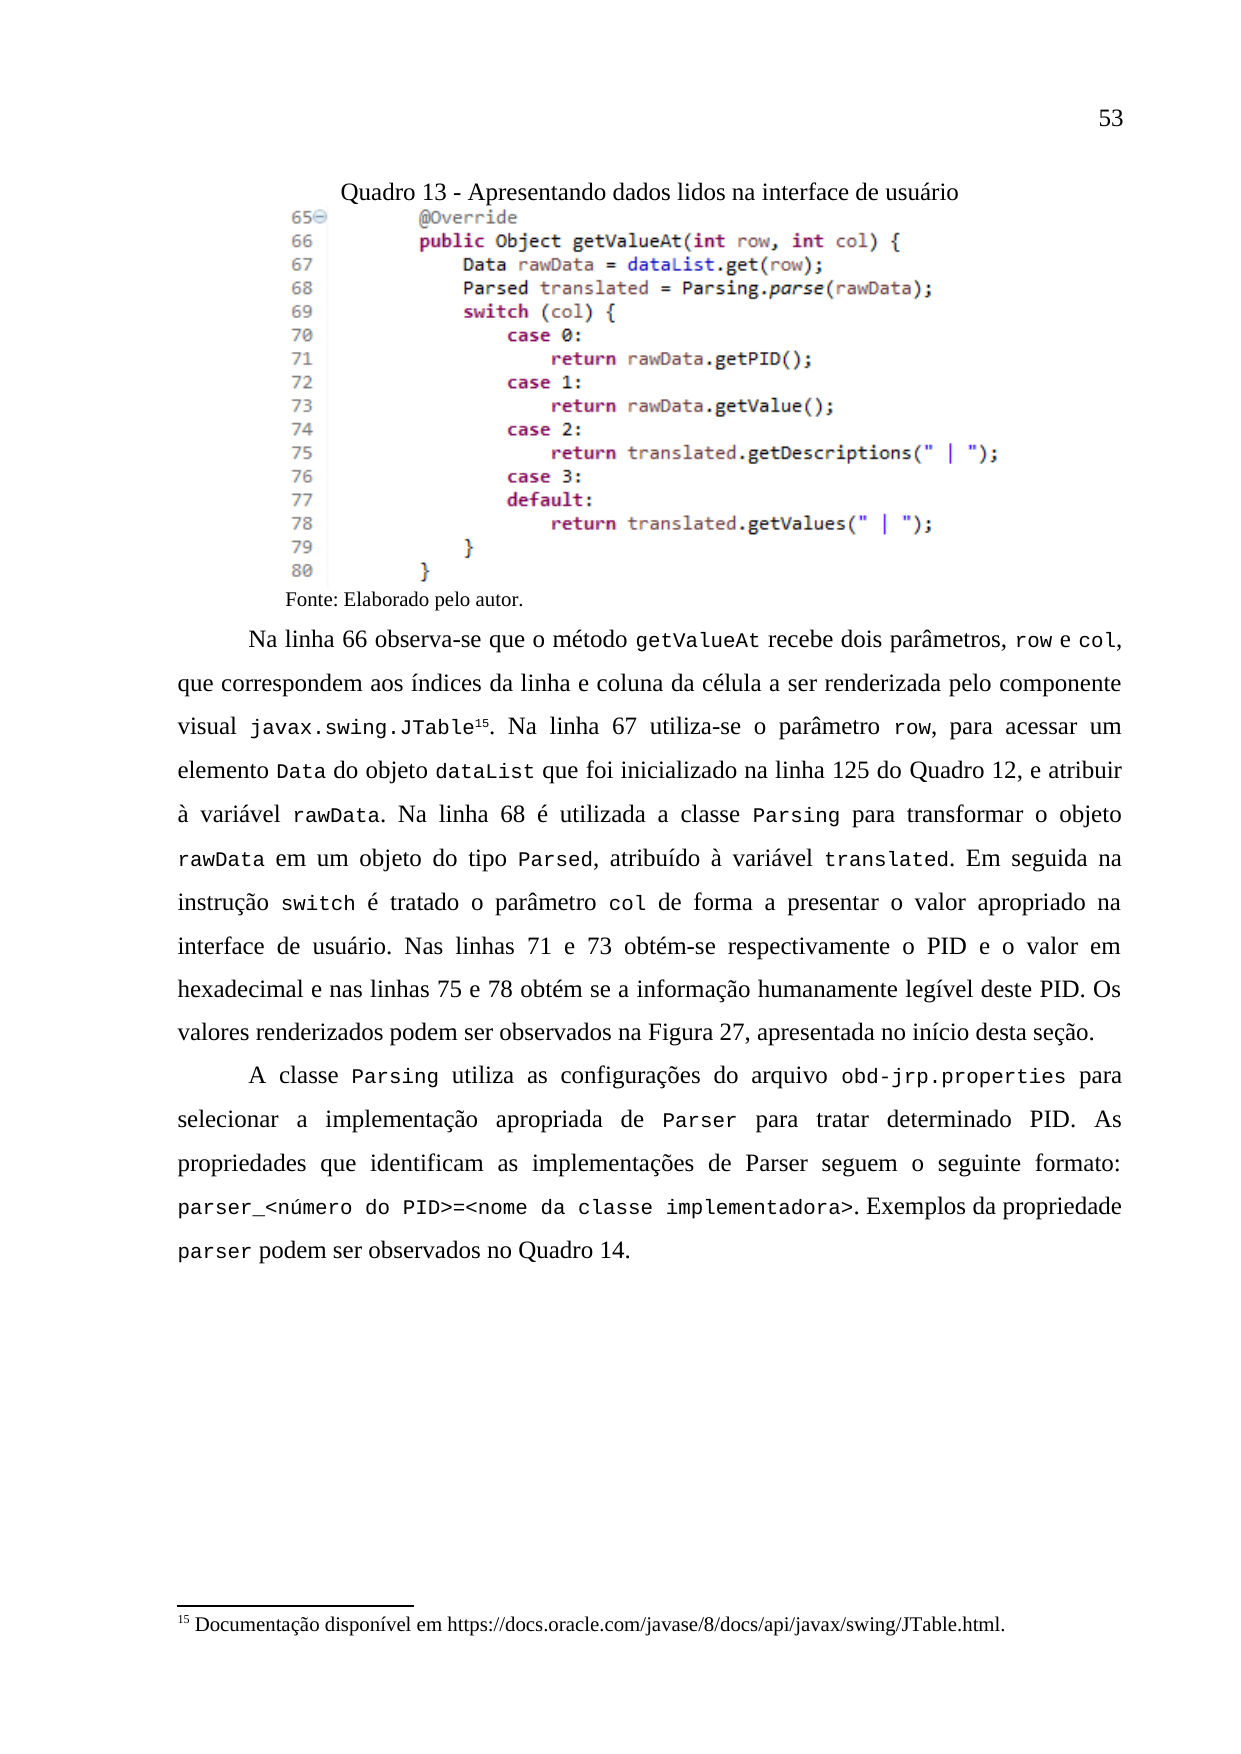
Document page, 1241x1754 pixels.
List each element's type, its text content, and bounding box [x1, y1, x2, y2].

text Na linha 66 observa-se que o método getValueAt recebe dois parâmetros, row e col, que correspondem aos índices da linha e coluna da célula a ser renderizada pelo componente visual javax.swing.JTable. Na linha 67 utiliza-se o parâmetro row, para acessar um elemento Data do objeto dataList que foi inicializado na linha 125 do Quadro 12, e atribuir à variável rawData. Na linha 68 é utilizada a classe Parsing para transformar o objeto rawData em um objeto do tipo Parsed, atribuído à variável translated. Em seguida na instrução switch é tratado o parâmetro col de forma a presentar o valor apropriado na interface de usuário. Nas linhas 71 e 73 obtém-se respectivamente o PID e o valor em hexadecimal e nas linhas 75 e 78 obtém se a informação humanamente legível deste PID. Os valores renderizados podem ser observados na Figura 27, apresentada no início desta seção. [177, 624, 1122, 1046]
text Fonte: Elaborado pelo autor. [177, 587, 1122, 611]
picture [285, 206, 1014, 588]
text Quadro 13 - Apresentando dados lidos na interface de usuário [177, 177, 1122, 206]
text A classe Parsing utiliza as configurações do arquivo obd-jrp.properties para selecionar a implementação apropriada de Parser para tratar determinado PID. As propriedades que identificam as implementações de Parser seguem o seguinte formato: parser_<número do PID>=<nome da classe implementadora>. Exemplos da propriedade parser podem ser observados no Quadro 14. [177, 1060, 1122, 1265]
